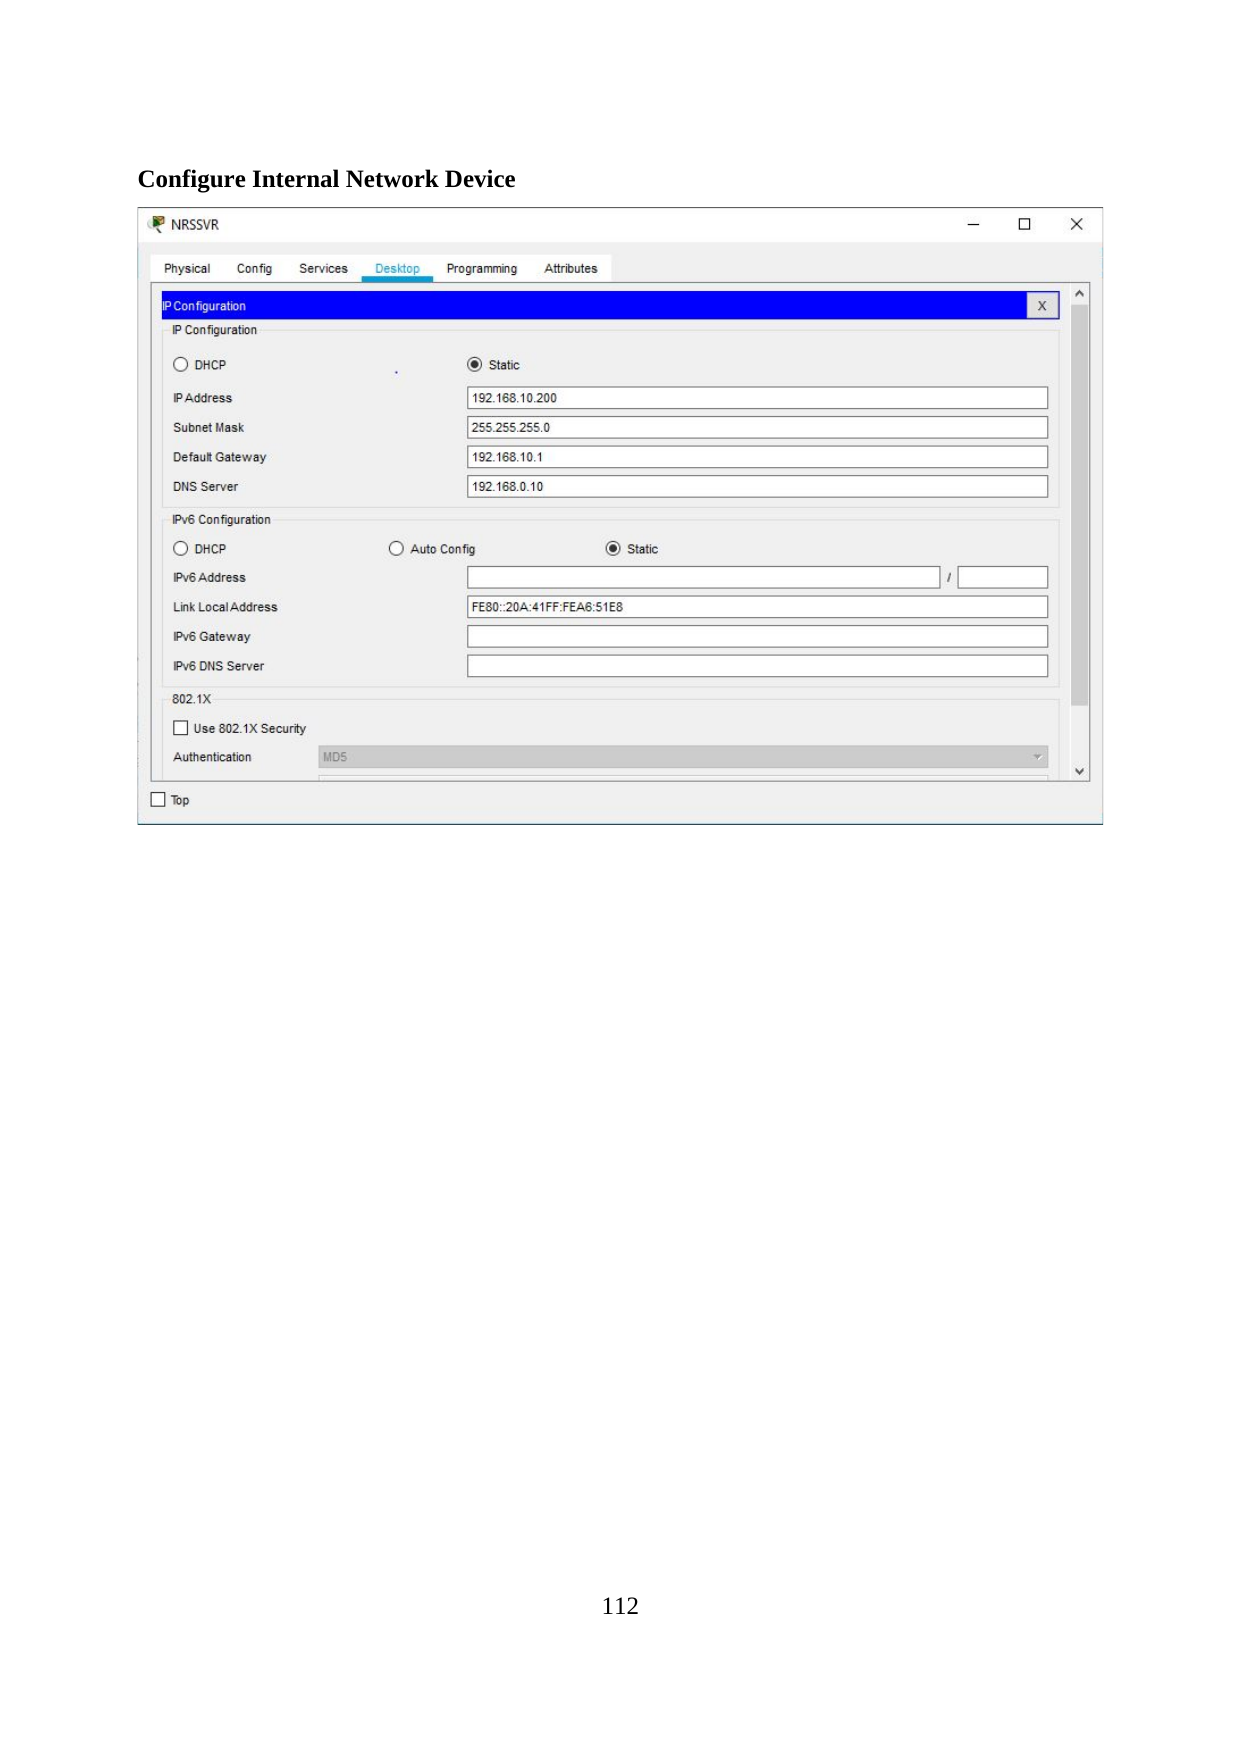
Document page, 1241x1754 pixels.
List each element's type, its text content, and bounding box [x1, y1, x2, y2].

picture [137, 207, 1104, 825]
text Configure Internal Network Device [137, 164, 1103, 193]
